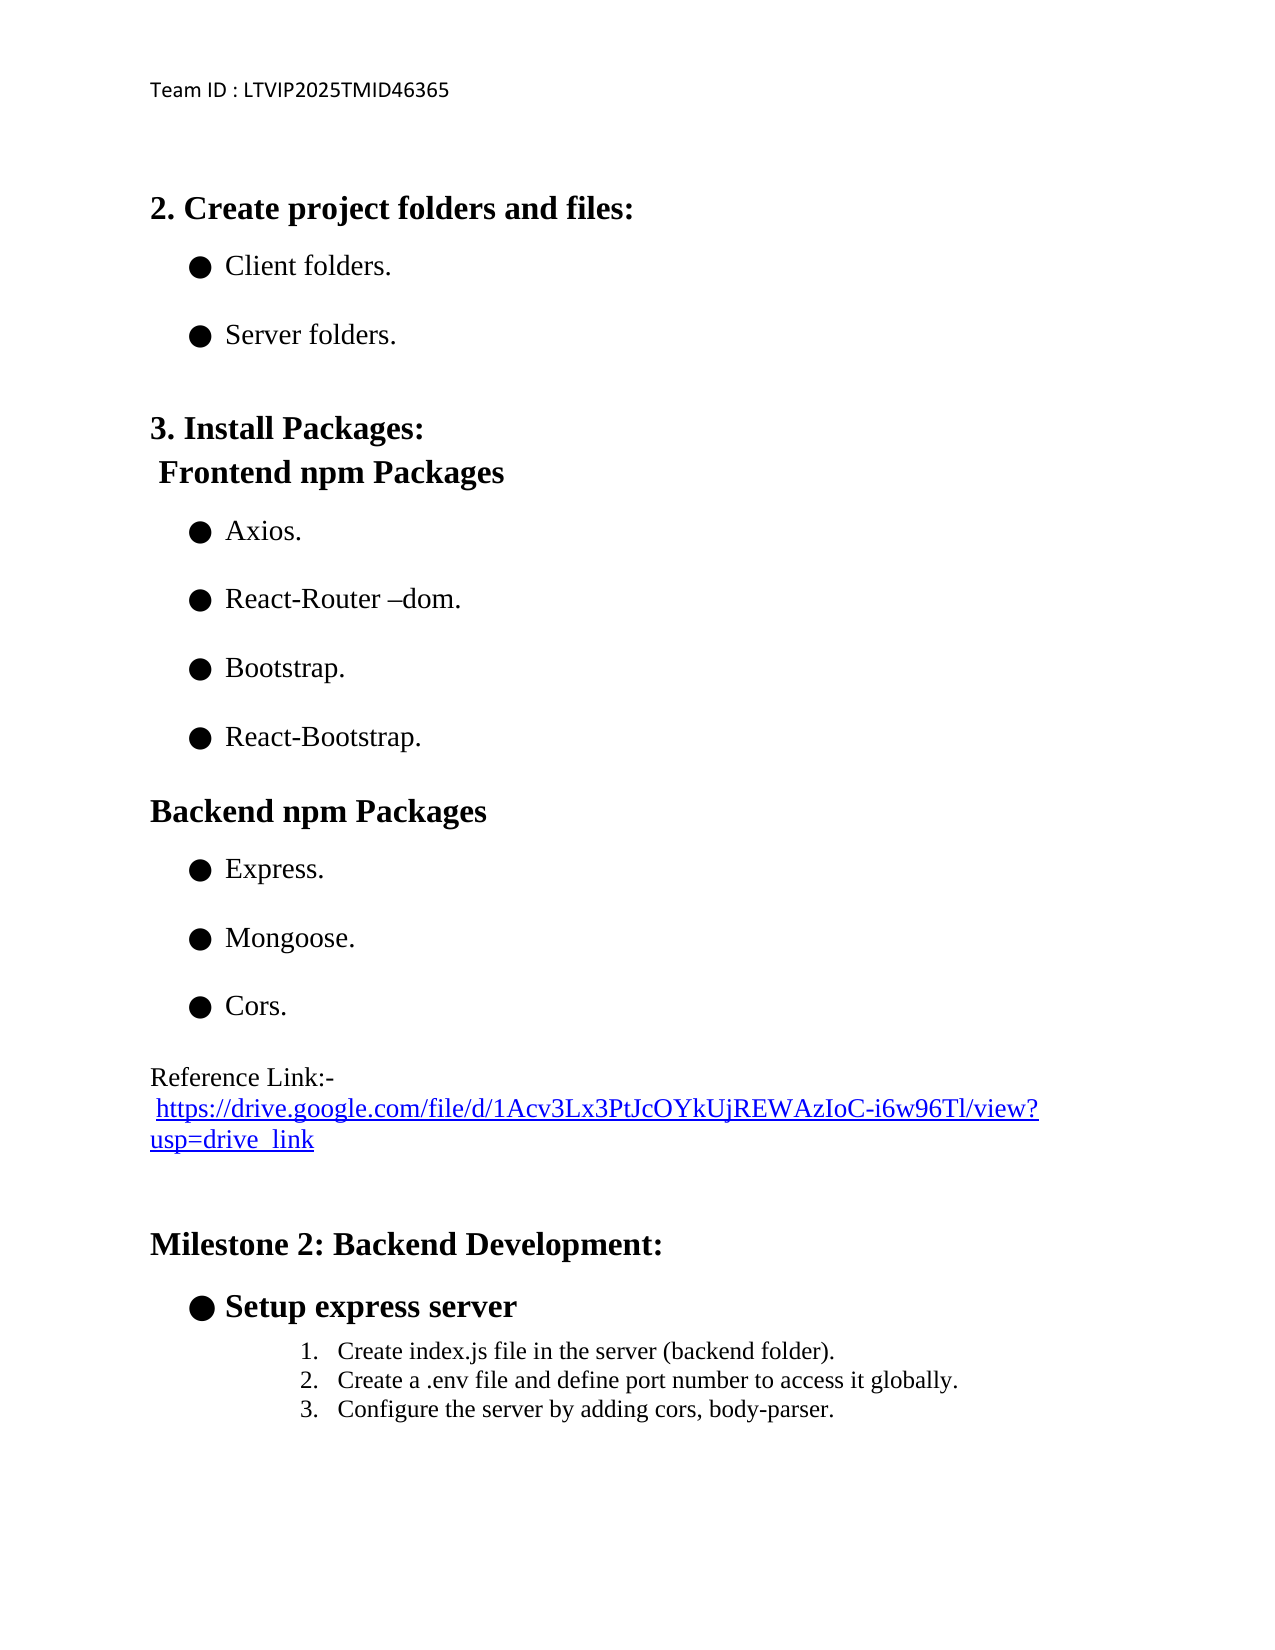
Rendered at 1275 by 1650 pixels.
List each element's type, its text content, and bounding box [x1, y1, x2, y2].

text Frontend npm Packages [150, 453, 1125, 491]
list Cors. [187, 973, 1125, 1032]
list Create a .env file and define port number to access it globally. [300, 1365, 1125, 1394]
list Axios. [187, 497, 1125, 557]
list Configure the server by adding cors, body-parser. [300, 1394, 1125, 1423]
list Bootstrap. [187, 634, 1125, 694]
list React-Bootstrap. [187, 703, 1125, 763]
text 2. Create project folders and files: [150, 188, 1125, 227]
list Client folders. [187, 233, 1125, 292]
list Server folders. [187, 301, 1125, 361]
list Create index.js file in the server (backend folder). [300, 1336, 1125, 1365]
list Mongoose. [187, 904, 1125, 964]
list Express. [187, 835, 1125, 895]
list Setup express server [187, 1268, 1125, 1336]
text 3. Install Packages: [150, 409, 1125, 447]
text Milestone 2: Backend Development: [150, 1224, 1125, 1262]
text https://drive.google.com/file/d/1Acv3Lx3PtJcOYkUjREWAzIoC-i6w96Tl/view?usp=drive_link [150, 1092, 1125, 1154]
list React-Router –dom. [187, 566, 1125, 625]
text Reference Link:- [150, 1061, 1125, 1092]
text Backend npm Packages [150, 791, 1125, 829]
